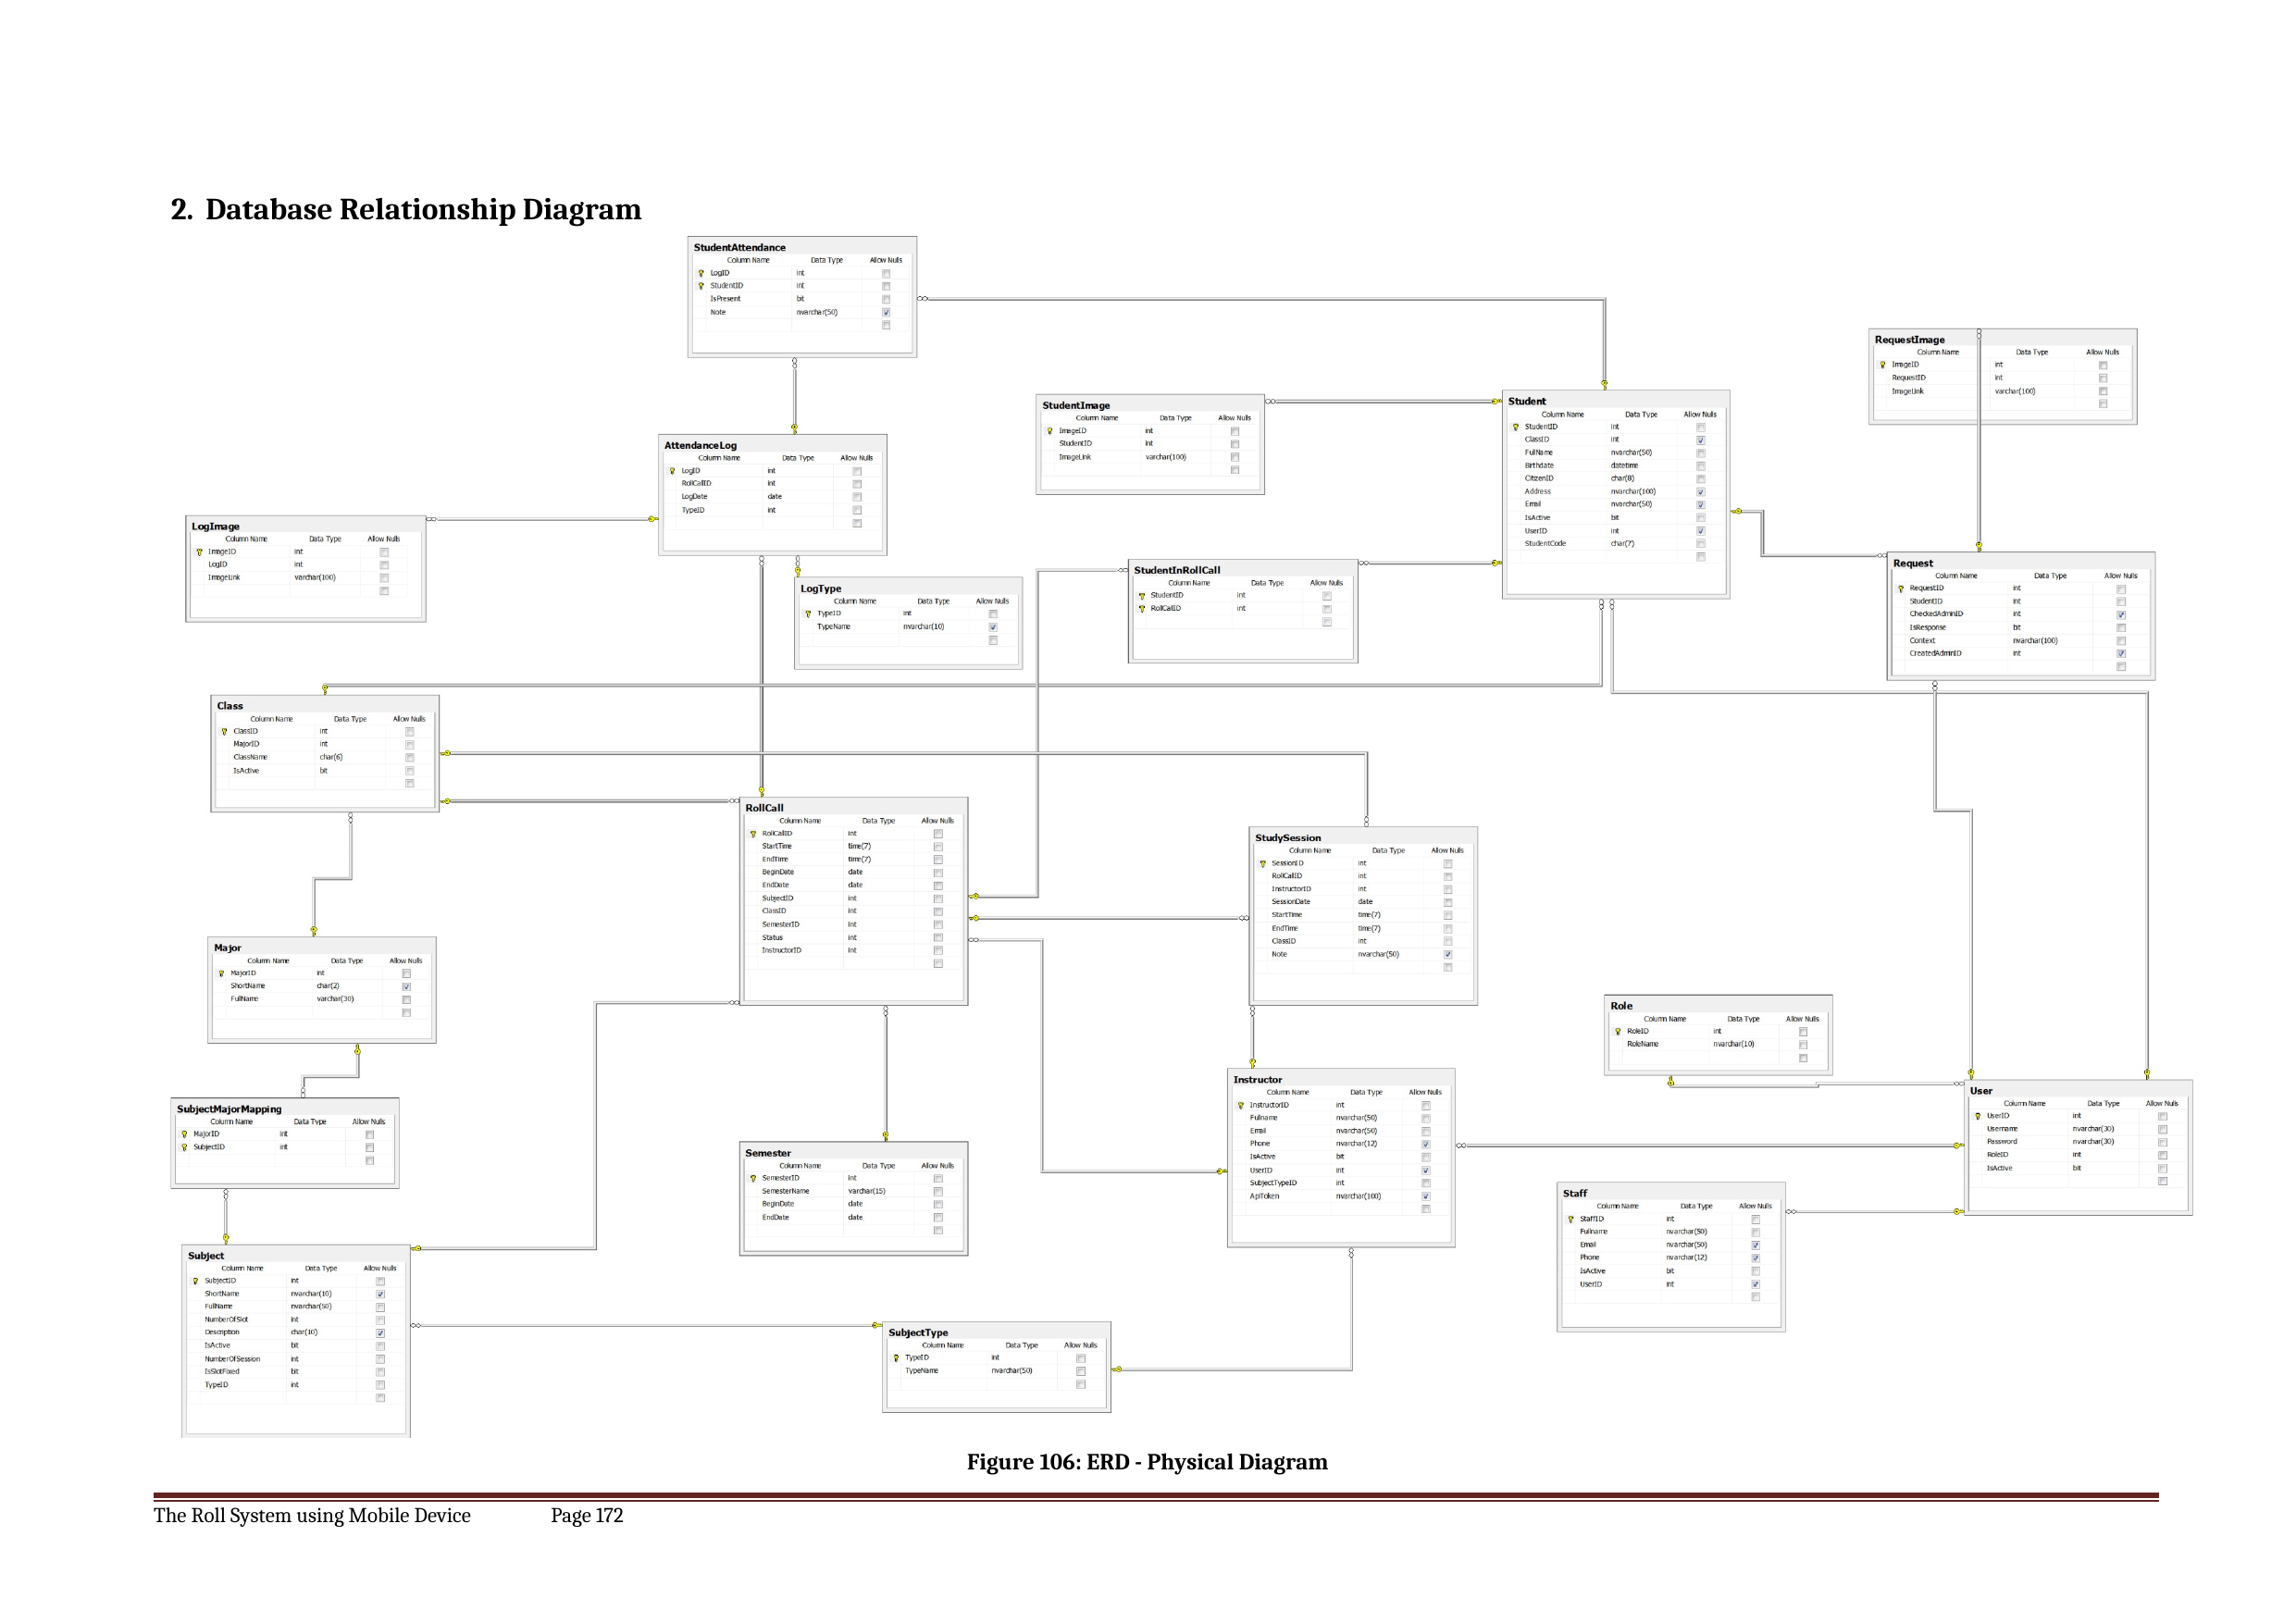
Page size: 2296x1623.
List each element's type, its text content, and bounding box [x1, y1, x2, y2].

subtitle Database Relationship Diagram [170, 192, 2159, 227]
text Figure 106: ERD - Physical Diagram [136, 1449, 2159, 1476]
picture [170, 236, 2195, 1438]
